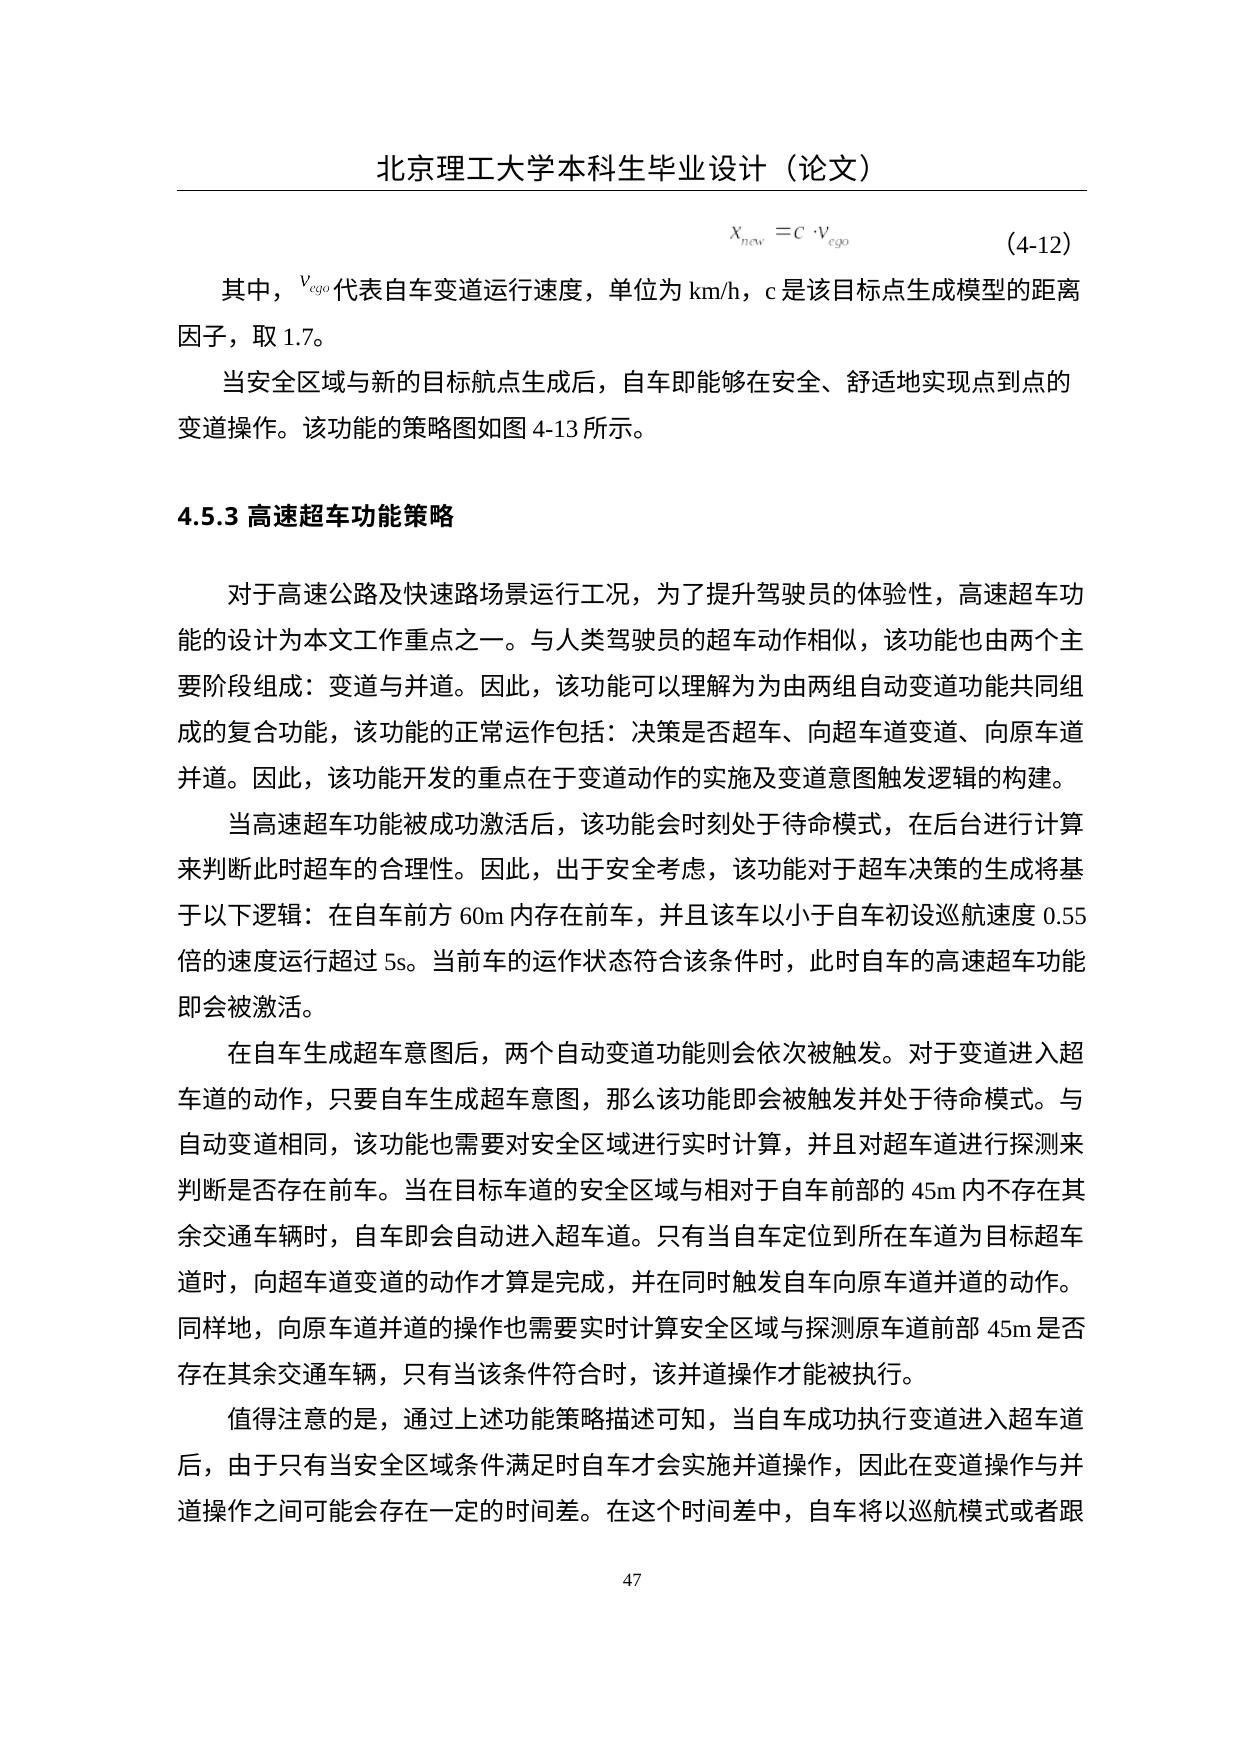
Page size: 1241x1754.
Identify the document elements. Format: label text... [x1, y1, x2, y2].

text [177, 1390, 1087, 1528]
text （4-12） [177, 213, 1087, 261]
text 当安全区域与新的目标航点生成后，自车即能够在安全、舒适地实现点到点的变道操作。该功能的策略图如图4-13所示。 [177, 353, 1087, 444]
text 对于高速公路及快速路场景运行工况，为了提升驾驶员的体验性，高速超车功能的设计为本文工作重点之一。与人类驾驶员的超车动作相似，该功能也由两个主要阶段组成：变道与并道。因此，该功能可以理解为为由两组自动变道功能共同组成的复合功能，该功能的正常运作包括：决策是否超车、向超车道变道、向原车道并道。因此，该功能开发的重点在于变道动作的实施及变道意图触发逻辑的构建。 [177, 565, 1087, 794]
text 在自车生成超车意图后，两个自动变道功能则会依次被触发。对于变道进入超车道的动作，只要自车生成超车意图，那么该功能即会被触发并处于待命模式。与自动变道相同，该功能也需要对安全区域进行实时计算，并且对超车道进行探测来判断是否存在前车。当在目标车道的安全区域与相对于自车前部的45m内不存在其余交通车辆时，自车即会自动进入超车道。只有当自车定位到所在车道为目标超车道时，向超车道变道的动作才算是完成，并在同时触发自车向原车道并道的动作。同样地，向原车道并道的操作也需要实时计算安全区域与探测原车道前部45m是否存在其余交通车辆，只有当该条件符合时，该并道操作才能被执行。 [177, 1024, 1087, 1390]
subtitle 4.5.3 高速超车功能策略 [177, 472, 1087, 538]
text 当高速超车功能被成功激活后，该功能会时刻处于待命模式，在后台进行计算来判断此时超车的合理性。因此，出于安全考虑，该功能对于超车决策的生成将基于以下逻辑：在自车前方60m内存在前车，并且该车以小于自车初设巡航速度0.55倍的速度运行超过5s。当前车的运作状态符合该条件时，此时自车的高速超车功能即会被激活。 [177, 794, 1087, 1024]
text 其中，代表自车变道运行速度，单位为km/h，c是该目标点生成模型的距离因子，取1.7。 [177, 261, 1087, 353]
